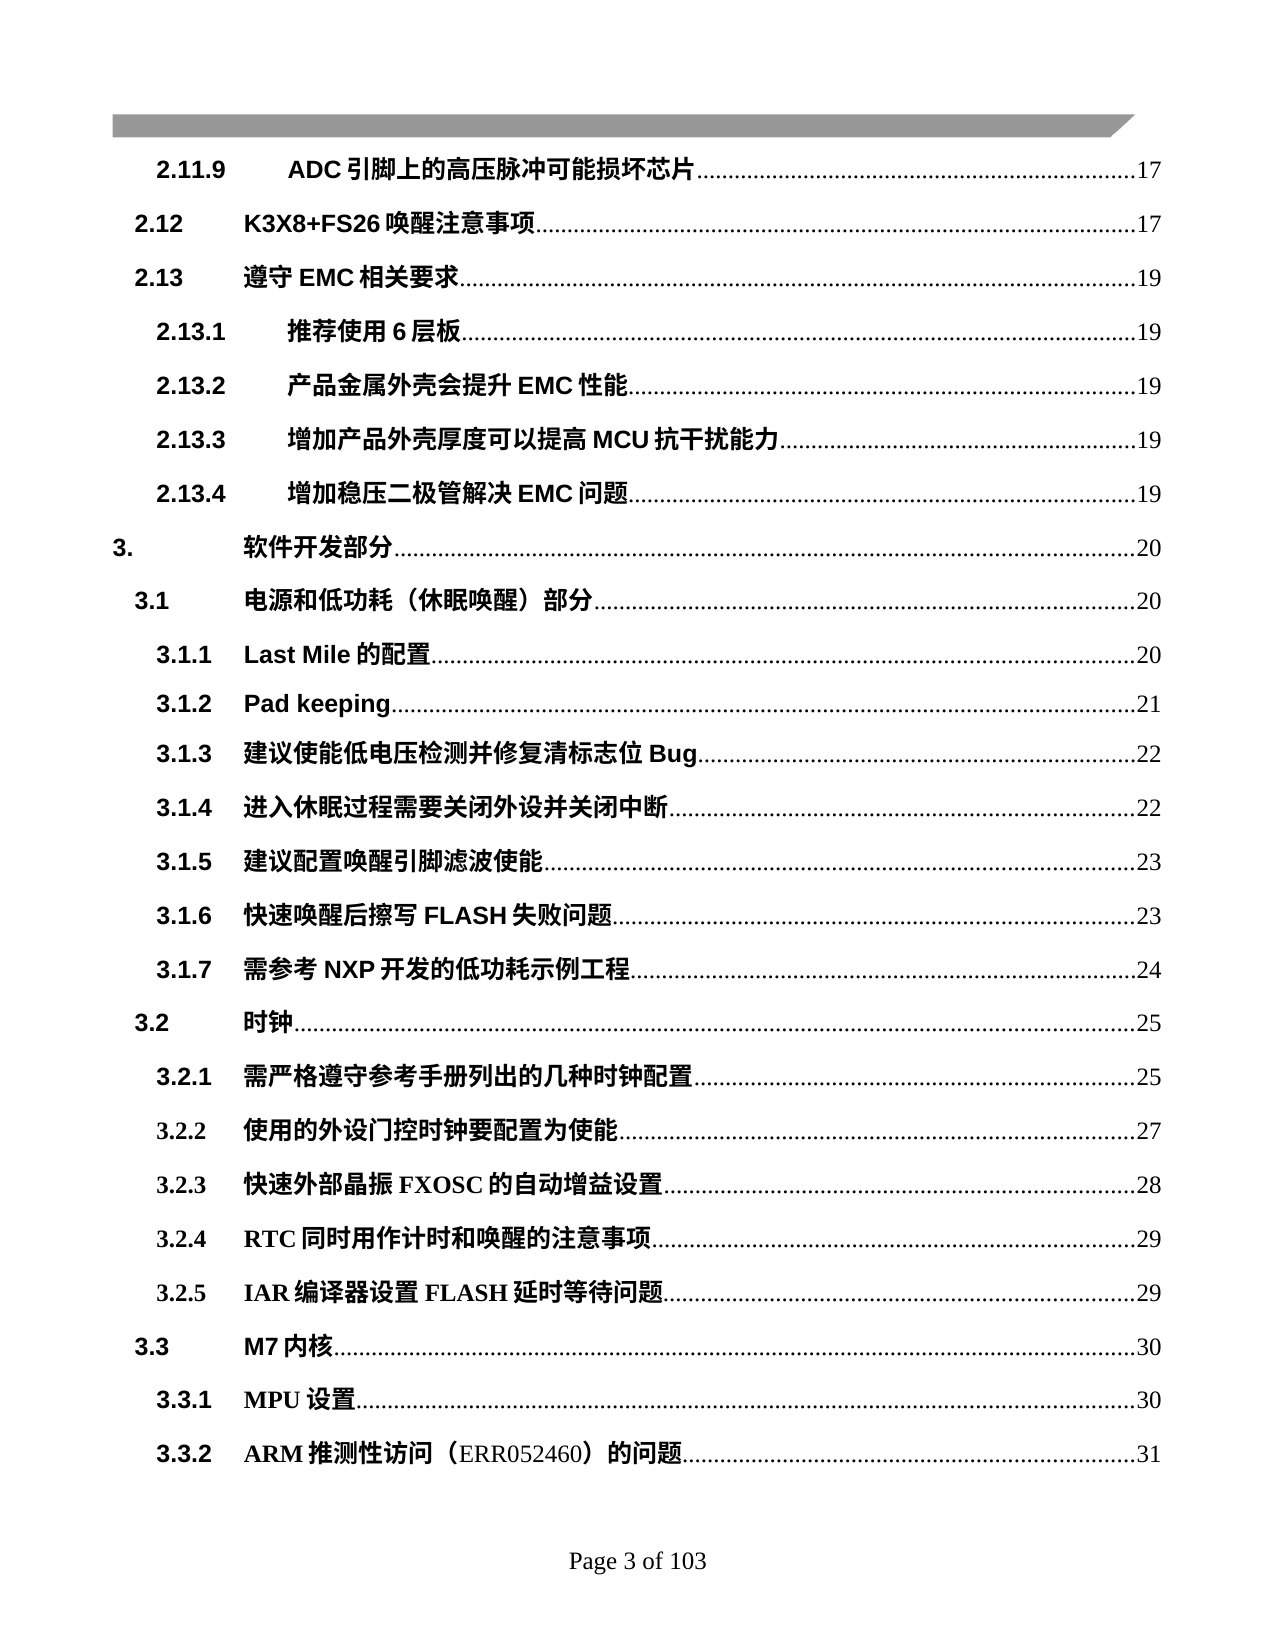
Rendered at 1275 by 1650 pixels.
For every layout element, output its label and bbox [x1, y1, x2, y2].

picture [112, 112, 1147, 140]
